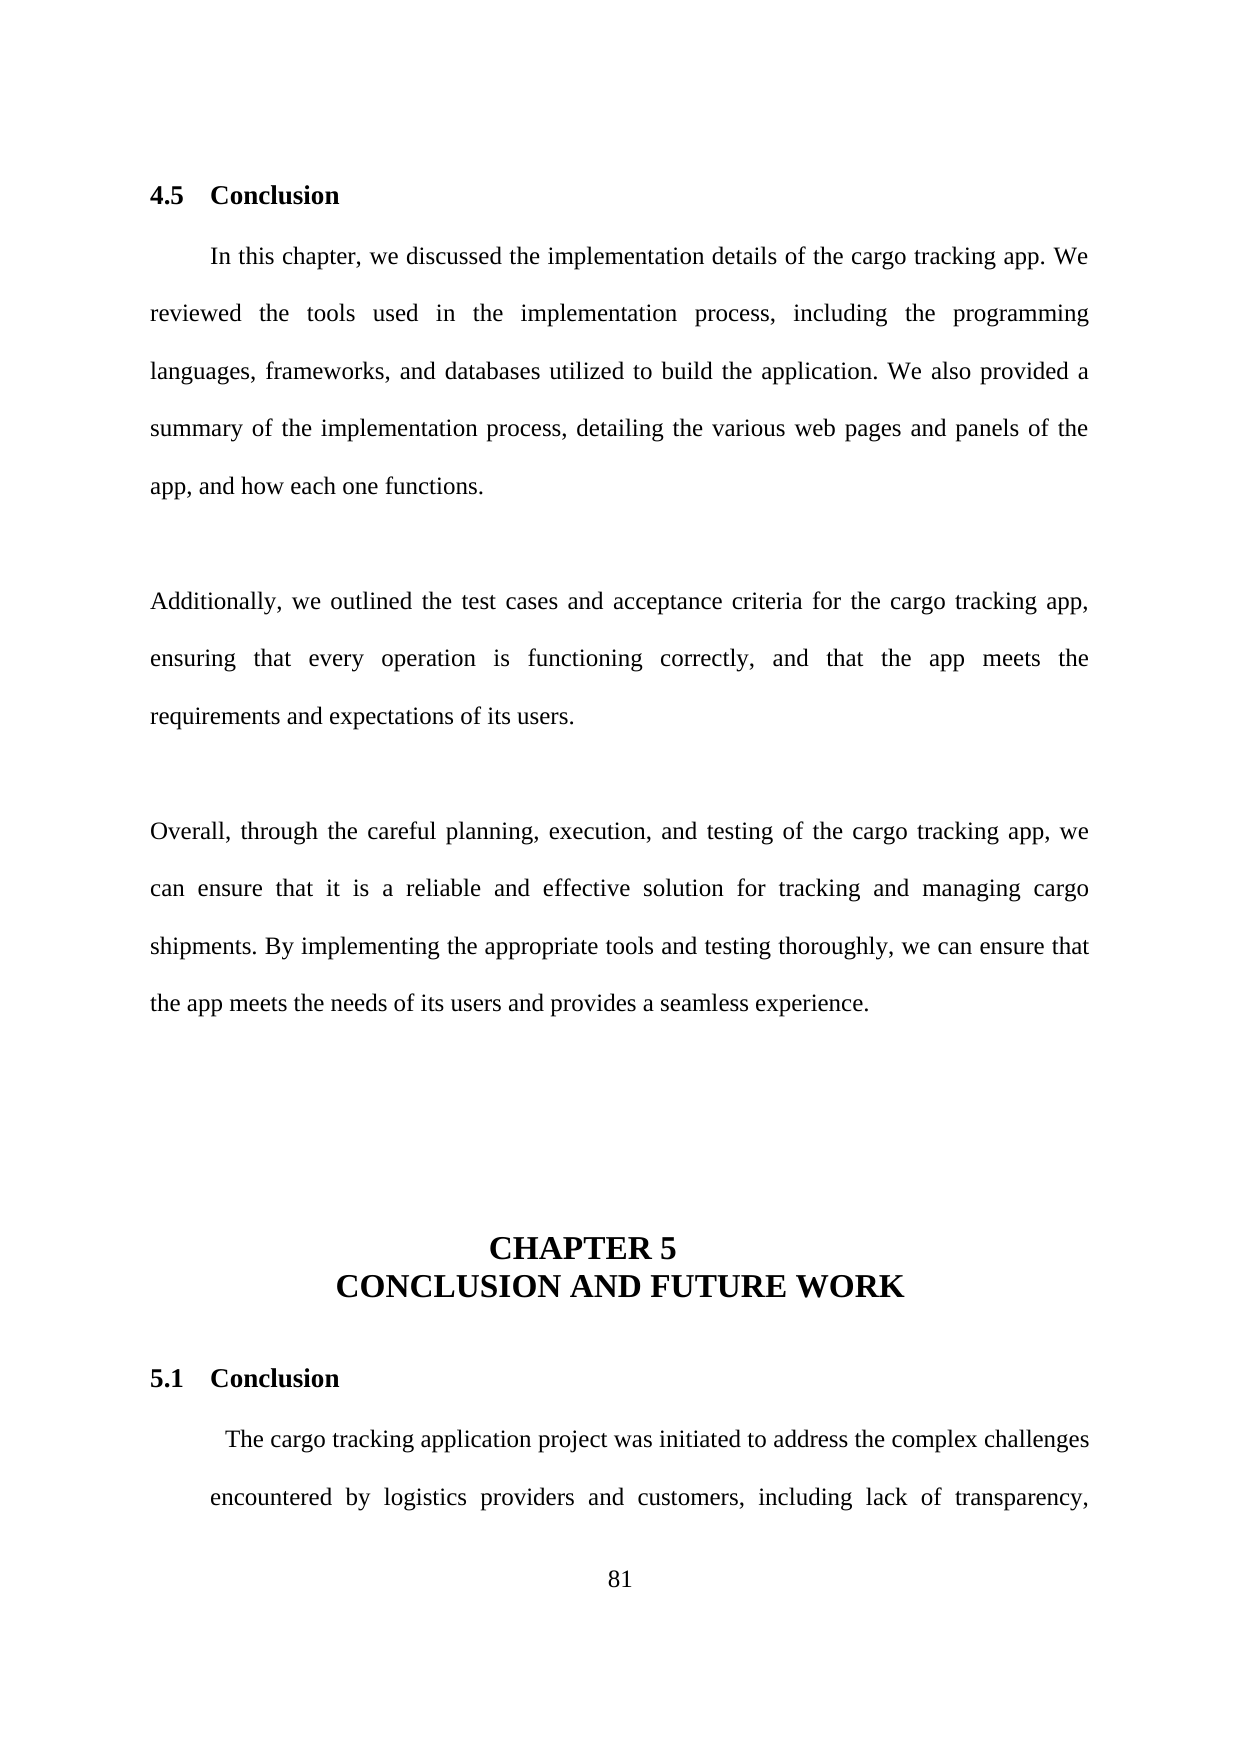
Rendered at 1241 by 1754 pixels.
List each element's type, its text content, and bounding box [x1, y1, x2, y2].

text Additionally, we outlined the test cases and acceptance criteria for the cargo tracking app, ensuring that every operation is functioning correctly, and that the app meets the requirements and expectations of its users. [150, 586, 1090, 730]
text Overall, through the careful planning, execution, and testing of the cargo tracking app, we can ensure that it is a reliable and effective solution for tracking and managing cargo shipments. By implementing the appropriate tools and testing thoroughly, we can ensure that the app meets the needs of its users and provides a seamless experience. [150, 816, 1090, 1017]
subtitle Conclusion [150, 1362, 1090, 1393]
text In this chapter, we discussed the implementation details of the cargo tracking app. We reviewed the tools used in the implementation process, including the programming languages, frameworks, and databases utilized to build the application. We also provided a summary of the implementation process, detailing the various web pages and panels of the app, and how each one functions. [150, 241, 1090, 500]
subtitle Conclusion and Future Work [150, 1228, 1090, 1305]
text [210, 1424, 1090, 1511]
subtitle Conclusion [150, 179, 1090, 210]
